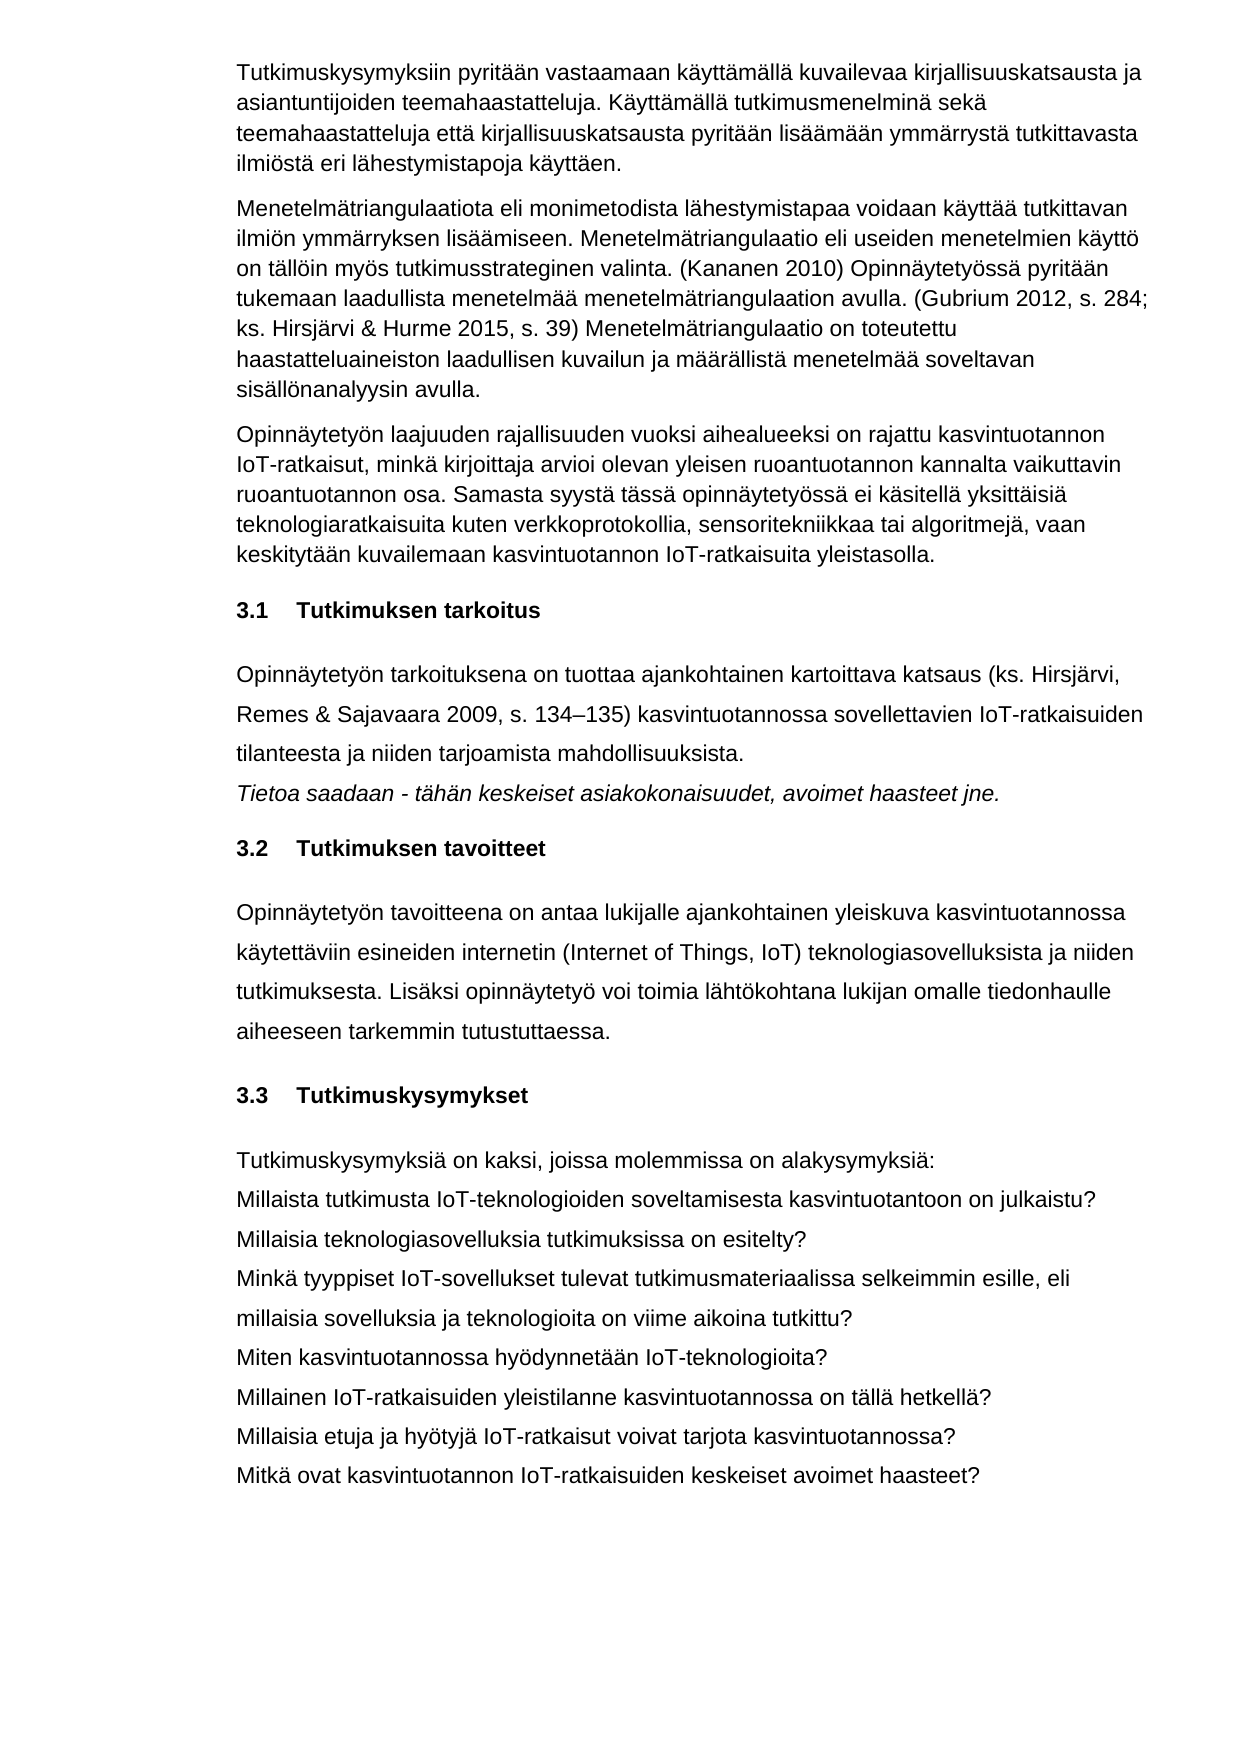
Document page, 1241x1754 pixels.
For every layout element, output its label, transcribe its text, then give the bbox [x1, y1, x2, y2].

subtitle Tutkimuksen tarkoitus [236, 597, 1152, 623]
text Menetelmätriangulaatiota eli monimetodista lähestymistapaa voidaan käyttää tutkittavan ilmiön ymmärryksen lisäämiseen. Menetelmätriangulaatio eli useiden menetelmien käyttö on tällöin myös tutkimusstrateginen valinta. (Kananen 2010) Opinnäytetyössä pyritään tukemaan laadullista menetelmää menetelmätriangulaation avulla. (Gubrium 2012, s. 284; ks. Hirsjärvi & Hurme 2015, s. 39) Menetelmätriangulaatio on toteutettu haastatteluaineiston laadullisen kuvailun ja määrällistä menetelmää soveltavan sisällönanalyysin avulla. [236, 194, 1152, 402]
subtitle Tutkimuskysymykset [236, 1082, 1152, 1108]
subtitle Tutkimuksen tavoitteet [236, 835, 1152, 861]
text Tutkimuskysymyksiin pyritään vastaamaan käyttämällä kuvailevaa kirjallisuuskatsausta ja asiantuntijoiden teemahaastatteluja. Käyttämällä tutkimusmenelminä sekä teemahaastatteluja että kirjallisuuskatsausta pyritään lisäämään ymmärrystä tutkittavasta ilmiöstä eri lähestymistapoja käyttäen. [236, 59, 1152, 176]
text Tietoa saadaan - tähän keskeiset asiakokonaisuudet, avoimet haasteet jne. [236, 779, 1152, 806]
text Opinnäytetyön laajuuden rajallisuuden vuoksi aihealueeksi on rajattu kasvintuotannon IoT-ratkaisut, minkä kirjoittaja arvioi olevan yleisen ruoantuotannon kannalta vaikuttavin ruoantuotannon osa. Samasta syystä tässä opinnäytetyössä ei käsitellä yksittäisiä teknologiaratkaisuita kuten verkkoprotokollia, sensoritekniikkaa tai algoritmejä, vaan keskitytään kuvailemaan kasvintuotannon IoT-ratkaisuita yleistasolla. [236, 421, 1152, 568]
